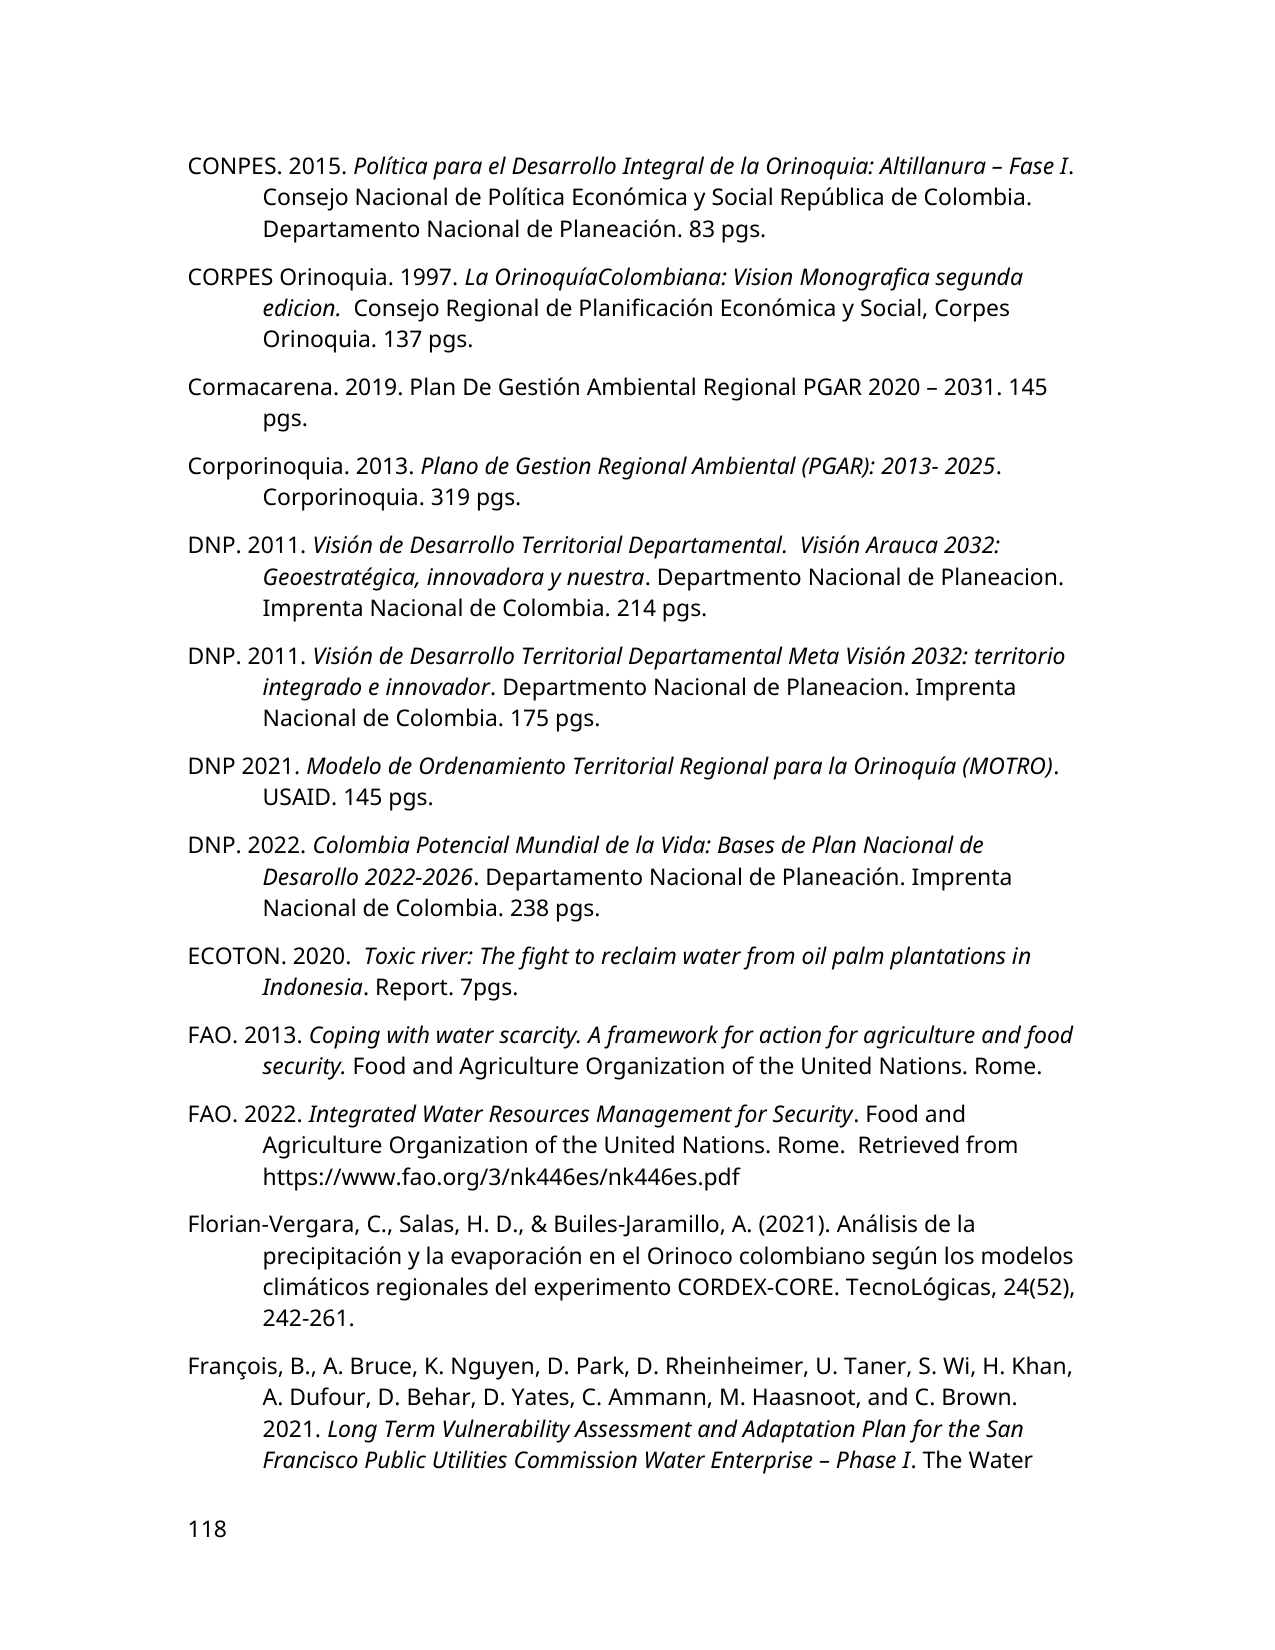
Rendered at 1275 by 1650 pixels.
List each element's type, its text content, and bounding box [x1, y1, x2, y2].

text DNP. 2022. Colombia Potencial Mundial de la Vida: Bases de Plan Nacional de Desarollo 2022-2026. Departamento Nacional de Planeación. Imprenta Nacional de Colombia. 238 pgs. [187, 829, 1087, 923]
text Florian-Vergara, C., Salas, H. D., & Builes-Jaramillo, A. (2021). Análisis de la precipitación y la evaporación en el Orinoco colombiano según los modelos climáticos regionales del experimento CORDEX-CORE. TecnoLógicas, 24(52), 242-261. [187, 1208, 1087, 1333]
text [187, 1350, 1087, 1475]
text CONPES. 2015. Política para el Desarrollo Integral de la Orinoquia: Altillanura – Fase I. Consejo Nacional de Política Económica y Social República de Colombia. Departamento Nacional de Planeación. 83 pgs. [187, 150, 1087, 244]
text CORPES Orinoquia. 1997. La OrinoquíaColombiana: Vision Monografica segunda edicion. Consejo Regional de Planificación Económica y Social, Corpes Orinoquia. 137 pgs. [187, 260, 1087, 354]
text Corporinoquia. 2013. Plano de Gestion Regional Ambiental (PGAR): 2013- 2025. Corporinoquia. 319 pgs. [187, 450, 1087, 512]
text DNP. 2011. Visión de Desarrollo Territorial Departamental. Visión Arauca 2032: Geoestratégica, innovadora y nuestra. Departmento Nacional de Planeacion. Imprenta Nacional de Colombia. 214 pgs. [187, 529, 1087, 623]
text DNP. 2011. Visión de Desarrollo Territorial Departamental Meta Visión 2032: territorio integrado e innovador. Departmento Nacional de Planeacion. Imprenta Nacional de Colombia. 175 pgs. [187, 639, 1087, 733]
text FAO. 2022. Integrated Water Resources Management for Security. Food and Agriculture Organization of the United Nations. Rome. Retrieved from https://www.fao.org/3/nk446es/nk446es.pdf [187, 1098, 1087, 1192]
text DNP 2021. Modelo de Ordenamiento Territorial Regional para la Orinoquía (MOTRO). USAID. 145 pgs. [187, 750, 1087, 812]
text ECOTON. 2020. Toxic river: The fight to reclaim water from oil palm plantations in Indonesia. Report. 7pgs. [187, 939, 1087, 1002]
text FAO. 2013. Coping with water scarcity. A framework for action for agriculture and food security. Food and Agriculture Organization of the United Nations. Rome. [187, 1019, 1087, 1081]
text Cormacarena. 2019. Plan De Gestión Ambiental Regional PGAR 2020 – 2031. 145 pgs. [187, 371, 1087, 433]
